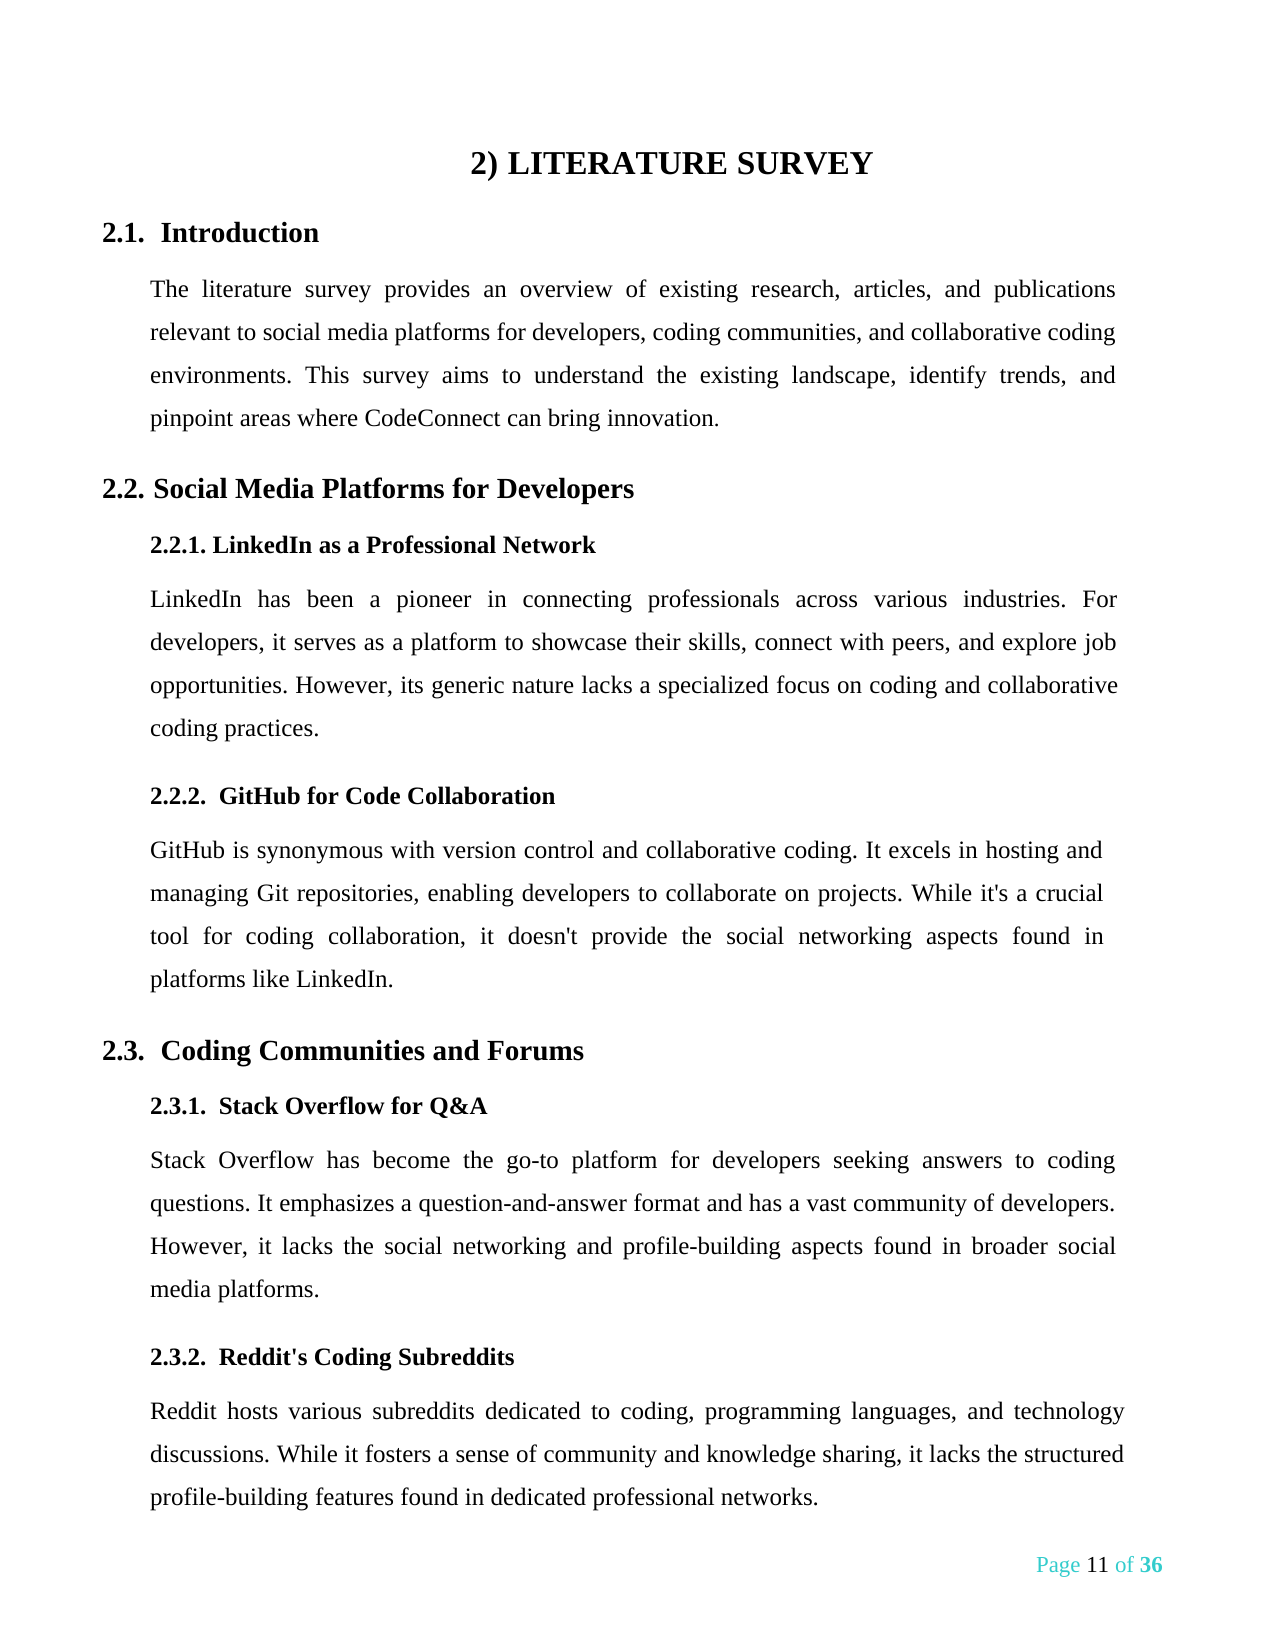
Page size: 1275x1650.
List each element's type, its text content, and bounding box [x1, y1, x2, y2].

subtitle Coding Communities and Forums [102, 1033, 1227, 1066]
subtitle Social Media Platforms for Developers [102, 472, 1227, 505]
text LinkedIn has been a pioneer in connecting professionals across various industries. For developers, it serves as a platform to showcase their skills, connect with peers, and explore job opportunities. However, its generic nature lacks a specialized focus on coding and collaborative coding practices. [150, 584, 1118, 742]
subtitle Stack Overflow for Q&A [150, 1091, 1227, 1120]
text GitHub is synonymous with version control and collaborative coding. It excels in hosting and managing Git repositories, enabling developers to collaborate on projects. While it's a crucial tool for coding collaboration, it doesn't provide the social networking aspects found in platforms like LinkedIn. [150, 835, 1104, 993]
subtitle LinkedIn as a Professional Network [150, 530, 1227, 559]
subtitle LITERATURE SURVEY [117, 144, 1227, 182]
text Stack Overflow has become the go-to platform for developers seeking answers to coding questions. It emphasizes a question-and-answer format and has a vast community of developers. However, it lacks the social networking and profile-building aspects found in broader social media platforms. [150, 1145, 1116, 1303]
subtitle Introduction [102, 216, 1227, 249]
text Reddit hosts various subreddits dedicated to coding, programming languages, and technology discussions. While it fosters a sense of community and knowledge sharing, it lacks the structured profile-building features found in dedicated professional networks. [150, 1396, 1126, 1511]
subtitle Reddit's Coding Subreddits [150, 1342, 1227, 1371]
subtitle GitHub for Code Collaboration [150, 781, 1227, 810]
text The literature survey provides an overview of existing research, articles, and publications relevant to social media platforms for developers, coding communities, and collaborative coding environments. This survey aims to understand the existing landscape, identify trends, and pinpoint areas where CodeConnect can bring innovation. [150, 274, 1117, 432]
